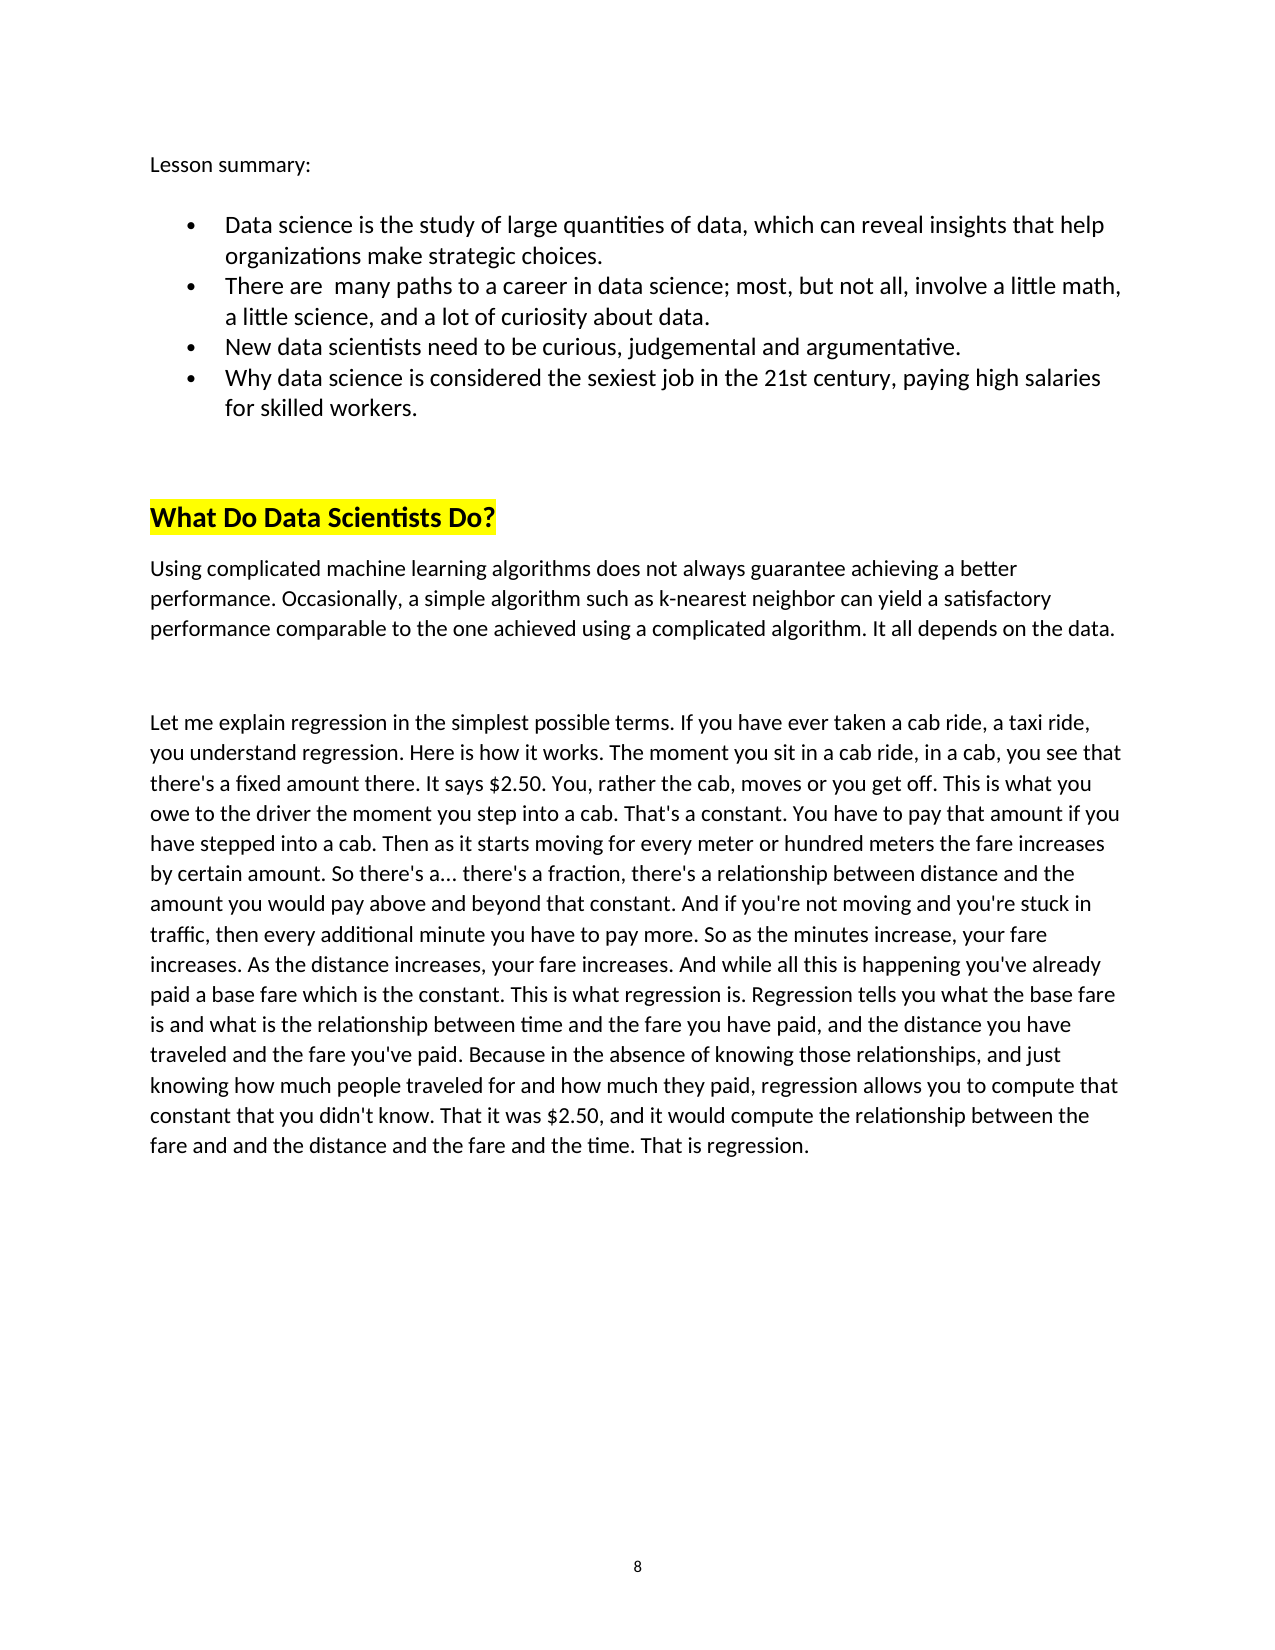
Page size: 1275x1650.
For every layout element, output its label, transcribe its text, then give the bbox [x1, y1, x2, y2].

text Using complicated machine learning algorithms does not always guarantee achieving a better performance. Occasionally, a simple algorithm such as k-nearest neighbor can yield a satisfactory performance comparable to the one achieved using a complicated algorithm. It all depends on the data. [150, 642, 1125, 730]
text Let me explain regression in the simplest possible terms. If you have ever taken a cab ride, a taxi ride, you understand regression. Here is how it works. The moment you sit in a cab ride, in a cab, you see that there's a fixed amount there. It says $2.50. You, rather the cab, moves or you get off. This is what you owe to the driver the moment you step into a cab. That's a constant. You have to pay that amount if you have stepped into a cab. Then as it starts moving for every meter or hundred meters the fare increases by certain amount. So there's a... there's a fraction, there's a relationship between distance and the amount you would pay above and beyond that constant. And if you're not moving and you're stuck in traffic, then every additional minute you have to pay more. So as the minutes increase, your fare increases. As the distance increases, your fare increases. And while all this is happening you've already paid a base fare which is the constant. This is what regression is. Regression tells you what the base fare is and what is the relationship between time and the fare you have paid, and the distance you have traveled and the fare you've paid. Because in the absence of knowing those relationships, and just knowing how much people traveled for and how much they paid, regression allows you to compute that constant that you didn't know. That it was $2.50, and it would compute the relationship between the fare and and the distance and the fare and the time. That is regression. [150, 796, 1125, 1247]
list Data science is the study of large quantities of data, which can reveal insights that help organizations make strategic choices. [187, 209, 1125, 270]
text What Do Data Scientists Do? [496, 587, 1125, 622]
text Lesson summary: [150, 150, 1125, 178]
list There are many paths to a career in data science; most, but not all, involve a little math, a little science, and a lot of curiosity about data. [187, 299, 1125, 361]
list New data scientists need to be curious, judgemental and argumentative. [187, 390, 1125, 420]
list Why data science is considered the sexiest job in the 21st century, paying high salaries for skilled workers. [187, 449, 1125, 511]
